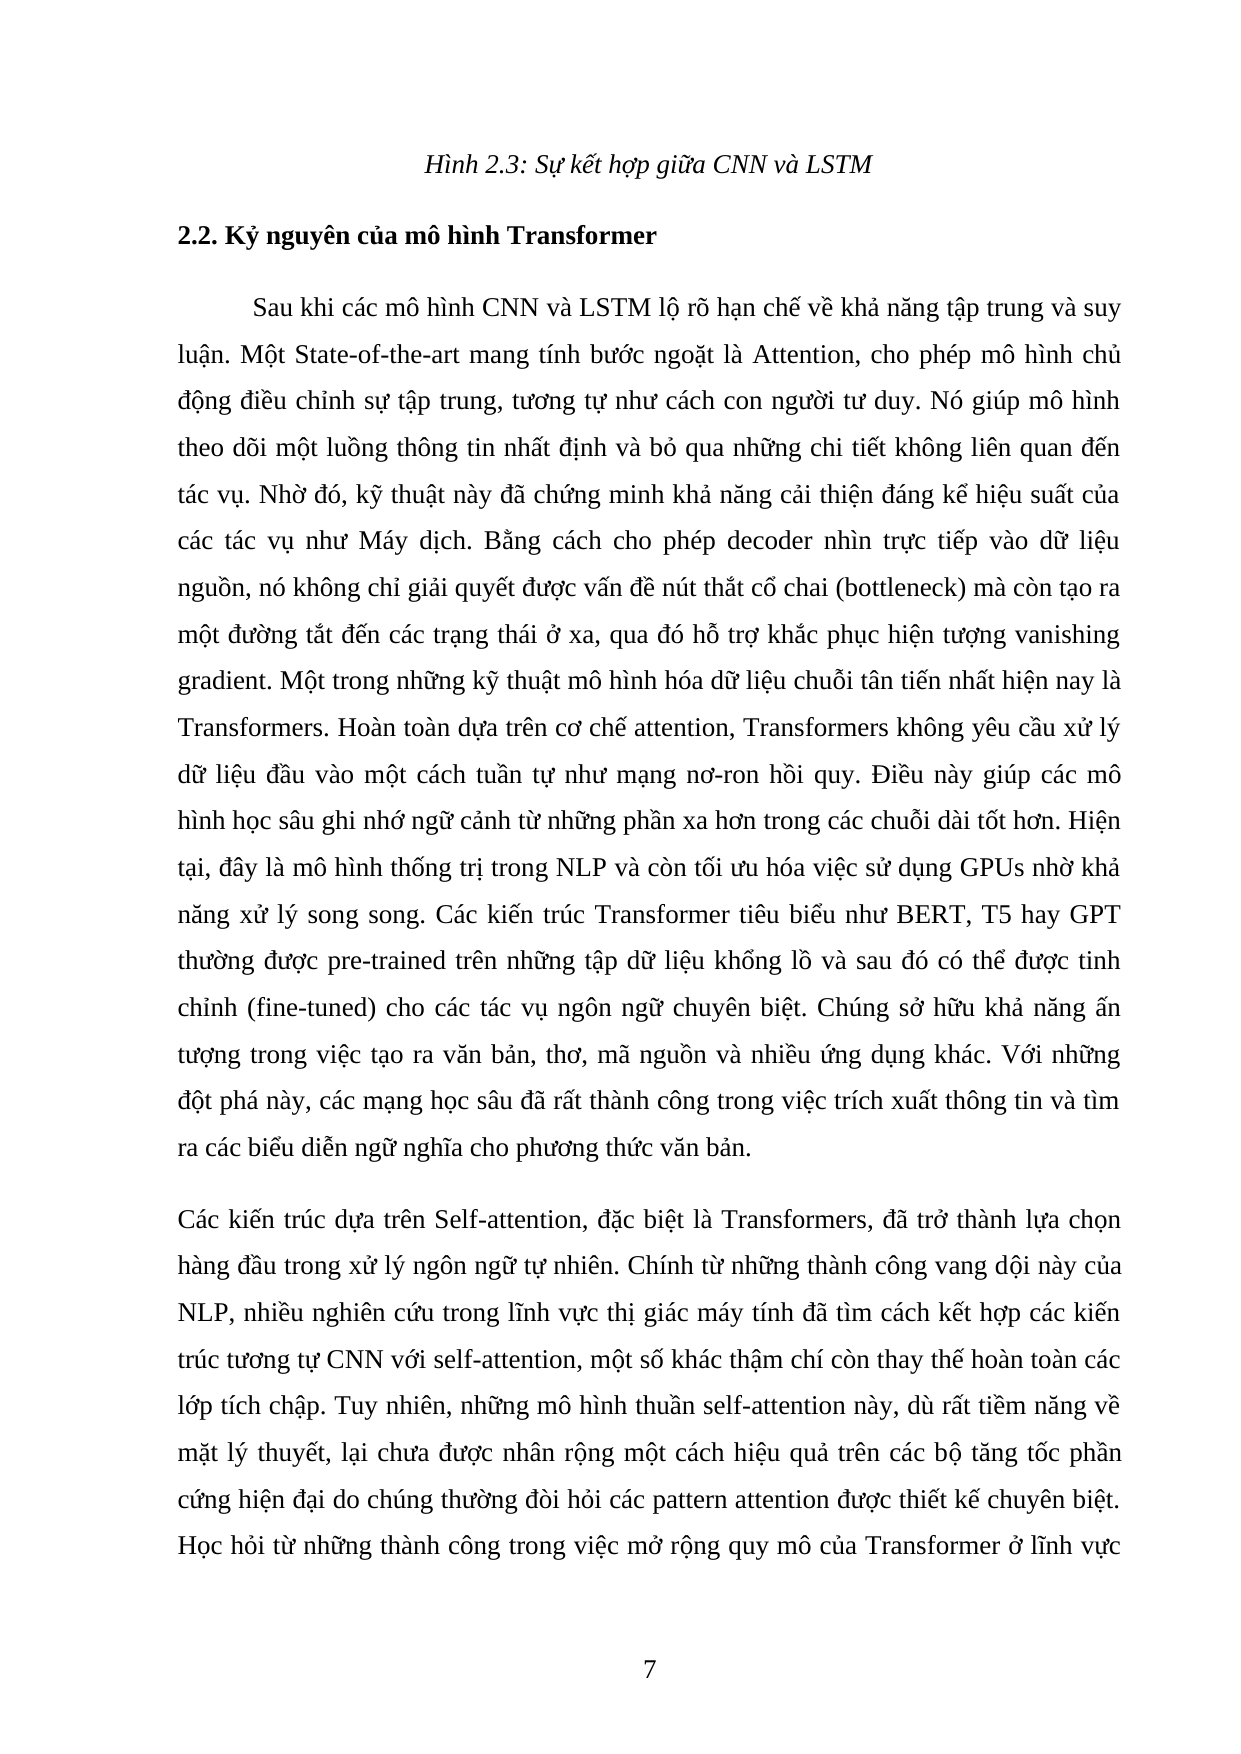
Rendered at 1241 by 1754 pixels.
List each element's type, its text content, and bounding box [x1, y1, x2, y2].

text Hình 2.3: Sự kết hợp giữa CNN và LSTM [177, 148, 1122, 179]
subtitle 2.2. Kỷ nguyên của mô hình Transformer [177, 219, 1122, 251]
text Sau khi các mô hình CNN và LSTM lộ rõ hạn chế về khả năng tập trung và suy luận. Một State-of-the-art mang tính bước ngoặt là Attention, cho phép mô hình chủ động điều chỉnh sự tập trung, tương tự như cách con người tư duy. Nó giúp mô hình theo dõi một luồng thông tin nhất định và bỏ qua những chi tiết không liên quan đến tác vụ. Nhờ đó, kỹ thuật này đã chứng minh khả năng cải thiện đáng kể hiệu suất của các tác vụ như Máy dịch. Bằng cách cho phép decoder nhìn trực tiếp vào dữ liệu nguồn, nó không chỉ giải quyết được vấn đề nút thắt cổ chai (bottleneck) mà còn tạo ra một đường tắt đến các trạng thái ở xa, qua đó hỗ trợ khắc phục hiện tượng vanishing gradient. Một trong những kỹ thuật mô hình hóa dữ liệu chuỗi tân tiến nhất hiện nay là Transformers. Hoàn toàn dựa trên cơ chế attention, Transformers không yêu cầu xử lý dữ liệu đầu vào một cách tuần tự như mạng nơ-ron hồi quy. Điều này giúp các mô hình học sâu ghi nhớ ngữ cảnh từ những phần xa hơn trong các chuỗi dài tốt hơn. Hiện tại, đây là mô hình thống trị trong NLP và còn tối ưu hóa việc sử dụng GPUs nhờ khả năng xử lý song song. Các kiến trúc Transformer tiêu biểu như BERT, T5 hay GPT thường được pre-trained trên những tập dữ liệu khổng lồ và sau đó có thể được tinh chỉnh (fine-tuned) cho các tác vụ ngôn ngữ chuyên biệt. Chúng sở hữu khả năng ấn tượng trong việc tạo ra văn bản, thơ, mã nguồn và nhiều ứng dụng khác. Với những đột phá này, các mạng học sâu đã rất thành công trong việc trích xuất thông tin và tìm ra các biểu diễn ngữ nghĩa cho phương thức văn bản. [177, 291, 1122, 1162]
